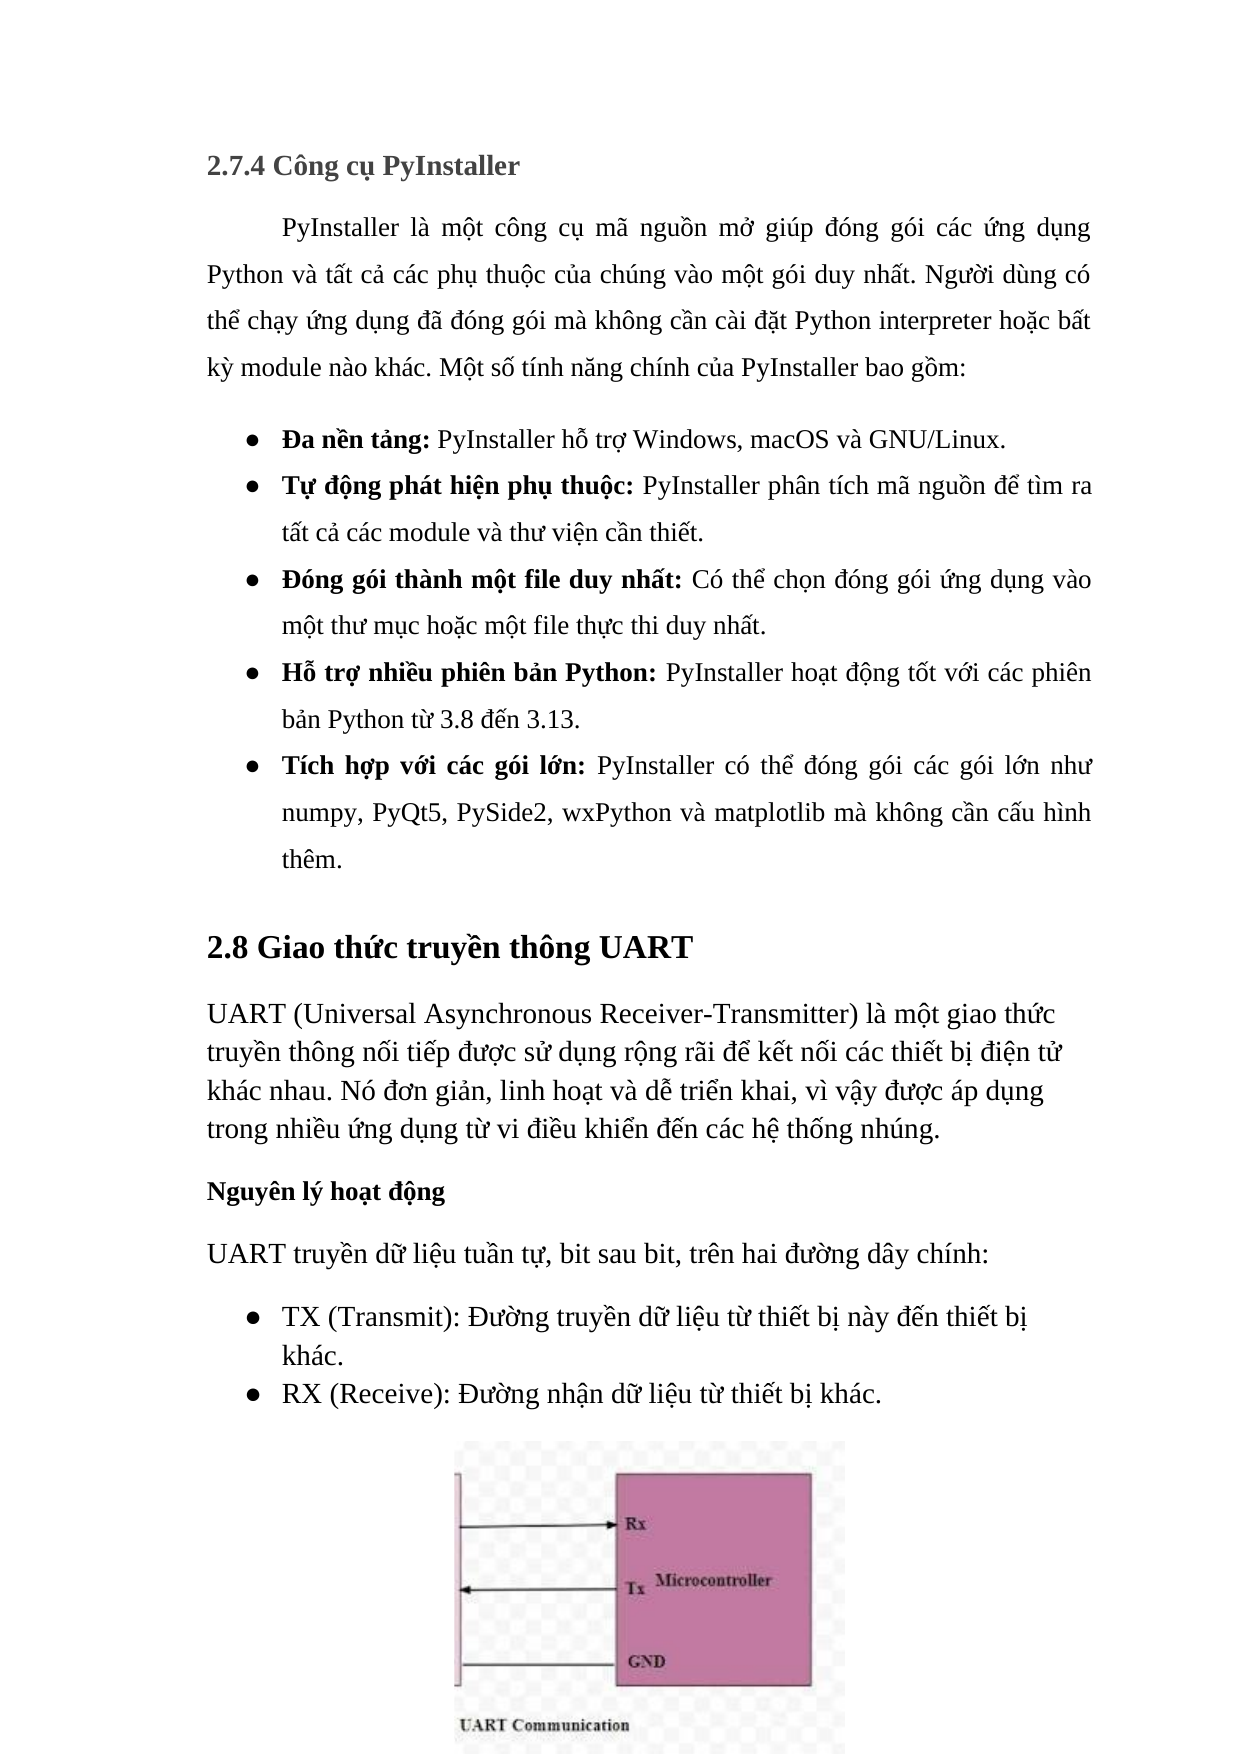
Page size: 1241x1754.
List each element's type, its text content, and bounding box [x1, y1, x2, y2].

list Đa nền tảng: PyInstaller hỗ trợ Windows, macOS và GNU/Linux. [244, 423, 1093, 454]
list RX (Receive): Đường nhận dữ liệu từ thiết bị khác. [244, 1377, 1093, 1410]
list Tự động phát hiện phụ thuộc: PyInstaller phân tích mã nguồn để tìm ra tất cả các module và thư viện cần thiết. [244, 469, 1093, 547]
text Nguyên lý hoạt động [207, 1175, 1093, 1206]
picture [454, 1441, 845, 1754]
subtitle 2.7.4 Công cụ PyInstaller [207, 148, 1093, 181]
text UART (Universal Asynchronous Receiver-Transmitter) là một giao thức truyền thông nối tiếp được sử dụng rộng rãi để kết nối các thiết bị điện tử khác nhau. Nó đơn giản, linh hoạt và dễ triển khai, vì vậy được áp dụng trong nhiều ứng dụng từ vi điều khiển đến các hệ thống nhúng. [207, 996, 1093, 1145]
text UART truyền dữ liệu tuần tự, bit sau bit, trên hai đường dây chính: [207, 1236, 1093, 1269]
list Tích hợp với các gói lớn: PyInstaller có thể đóng gói các gói lớn như numpy, PyQt5, PySide2, wxPython và matplotlib mà không cần cấu hình thêm. [244, 749, 1093, 874]
subtitle 2.8 Giao thức truyền thông UART [207, 927, 1093, 965]
list TX (Transmit): Đường truyền dữ liệu từ thiết bị này đến thiết bị khác. [244, 1299, 1093, 1372]
list Hỗ trợ nhiều phiên bản Python: PyInstaller hoạt động tốt với các phiên bản Python từ 3.8 đến 3.13. [244, 656, 1093, 734]
list Đóng gói thành một file duy nhất: Có thể chọn đóng gói ứng dụng vào một thư mục hoặc một file thực thi duy nhất. [244, 563, 1093, 641]
text PyInstaller là một công cụ mã nguồn mở giúp đóng gói các ứng dụng Python và tất cả các phụ thuộc của chúng vào một gói duy nhất. Người dùng có thể chạy ứng dụng đã đóng gói mà không cần cài đặt Python interpreter hoặc bất kỳ module nào khác. Một số tính năng chính của PyInstaller bao gồm: [207, 211, 1093, 382]
